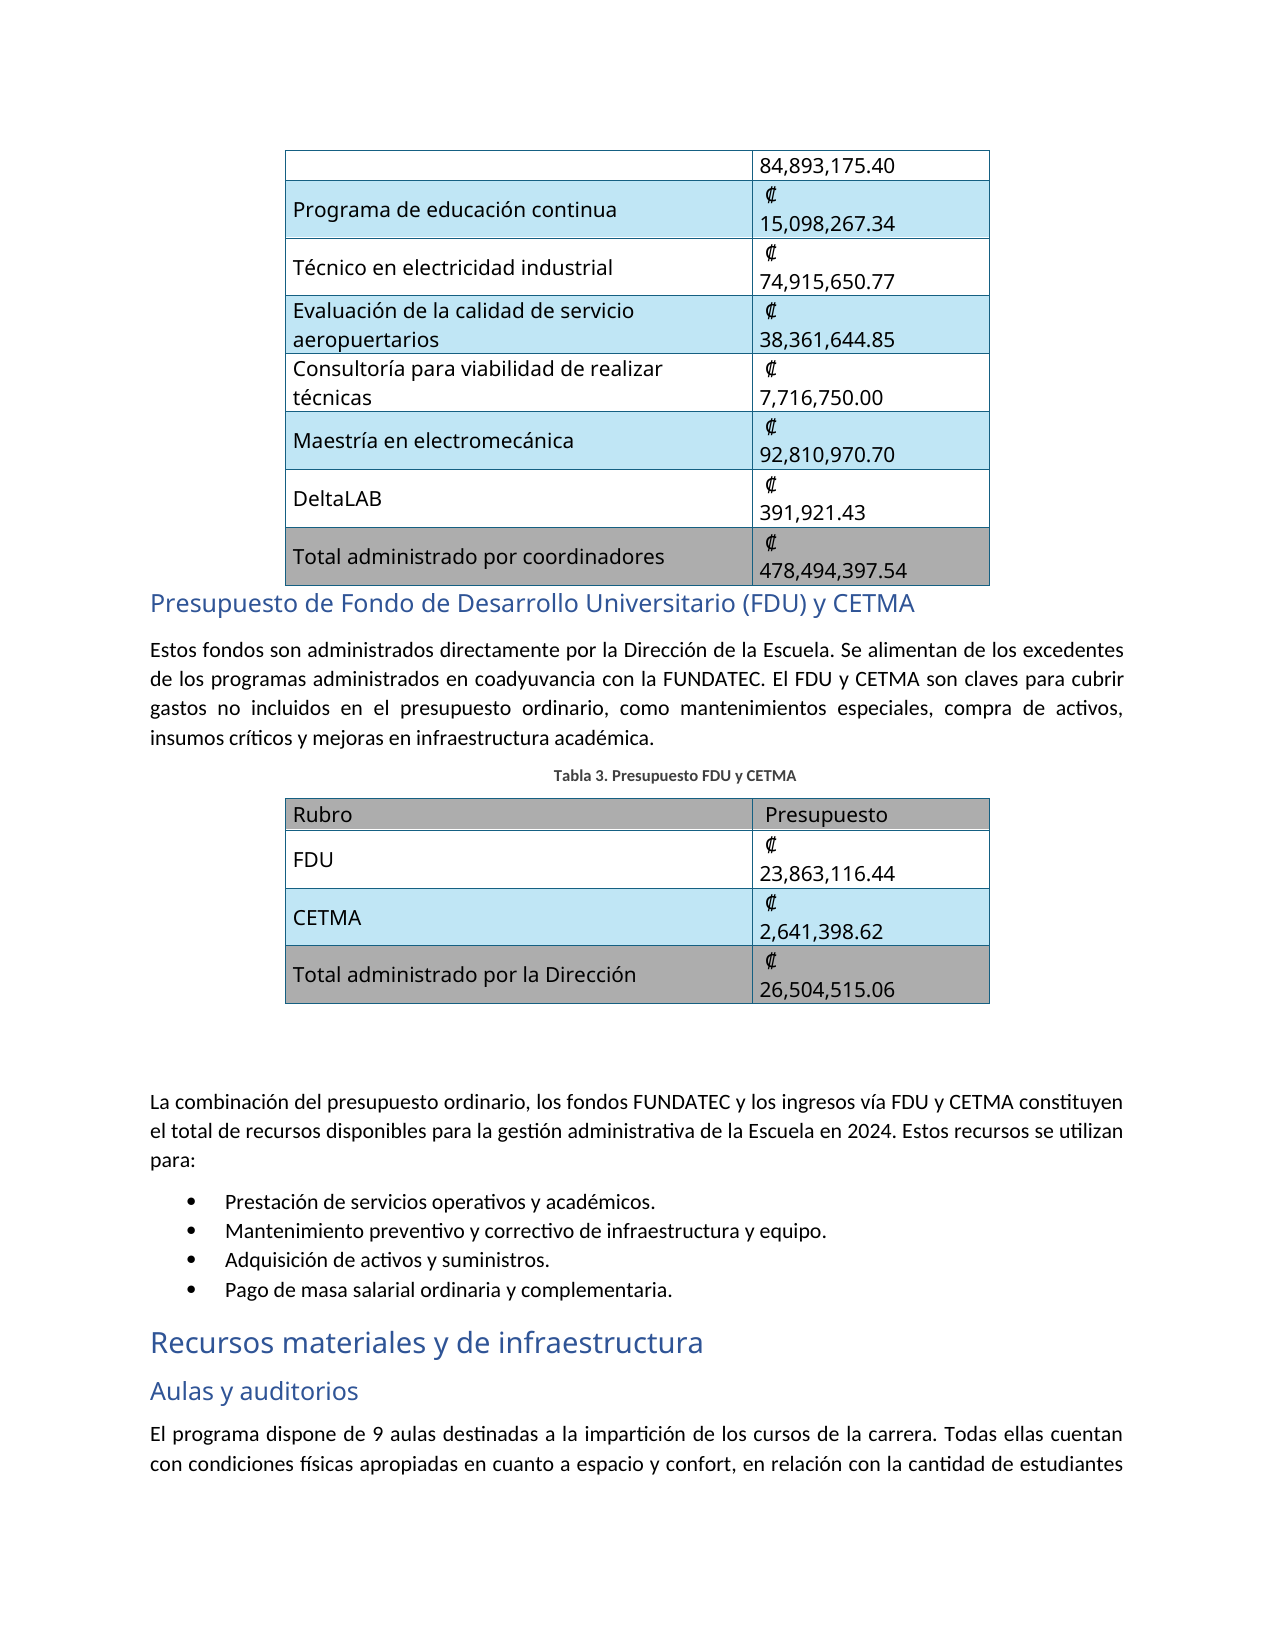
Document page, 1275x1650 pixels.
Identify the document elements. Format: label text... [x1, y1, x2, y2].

text Presupuesto de Fondo de Desarrollo Universitario (FDU) y CETMA [150, 586, 1125, 620]
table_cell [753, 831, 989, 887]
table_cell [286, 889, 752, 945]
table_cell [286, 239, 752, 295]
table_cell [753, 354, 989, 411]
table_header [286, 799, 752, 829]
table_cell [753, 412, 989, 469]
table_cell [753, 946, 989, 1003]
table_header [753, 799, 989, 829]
text Estos fondos son administrados directamente por la Dirección de la Escuela. Se alimentan de los excedentes de los programas administrados en coadyuvancia con la FUNDATEC. El FDU y CETMA son claves para cubrir gastos no incluidos en el presupuesto ordinario, como mantenimientos especiales, compra de activos, insumos críticos y mejoras en infraestructura académica. [150, 636, 1125, 750]
subtitle Aulas y auditorios [150, 1374, 1125, 1408]
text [150, 1421, 1125, 1477]
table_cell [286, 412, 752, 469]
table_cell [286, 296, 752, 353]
subtitle Recursos materiales y de infraestructura [150, 1322, 1125, 1362]
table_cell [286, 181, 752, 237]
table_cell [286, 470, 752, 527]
text Tabla 3. Presupuesto FDU y CETMA [225, 765, 1125, 786]
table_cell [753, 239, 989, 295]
text La combinación del presupuesto ordinario, los fondos FUNDATEC y los ingresos vía FDU y CETMA constituyen el total de recursos disponibles para la gestión administrativa de la Escuela en 2024. Estos recursos se utilizan para: [150, 1088, 1125, 1173]
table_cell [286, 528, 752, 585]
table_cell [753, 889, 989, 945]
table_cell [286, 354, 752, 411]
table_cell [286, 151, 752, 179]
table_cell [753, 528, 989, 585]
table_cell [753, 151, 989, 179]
list Mantenimiento preventivo y correctivo de infraestructura y equipo. [187, 1217, 1125, 1244]
list Prestación de servicios operativos y académicos. [187, 1188, 1125, 1215]
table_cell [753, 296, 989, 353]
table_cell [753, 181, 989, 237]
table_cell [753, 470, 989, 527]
list Adquisición de activos y suministros. [187, 1247, 1125, 1273]
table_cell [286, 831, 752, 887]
list Pago de masa salarial ordinaria y complementaria. [187, 1276, 1125, 1303]
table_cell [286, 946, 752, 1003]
